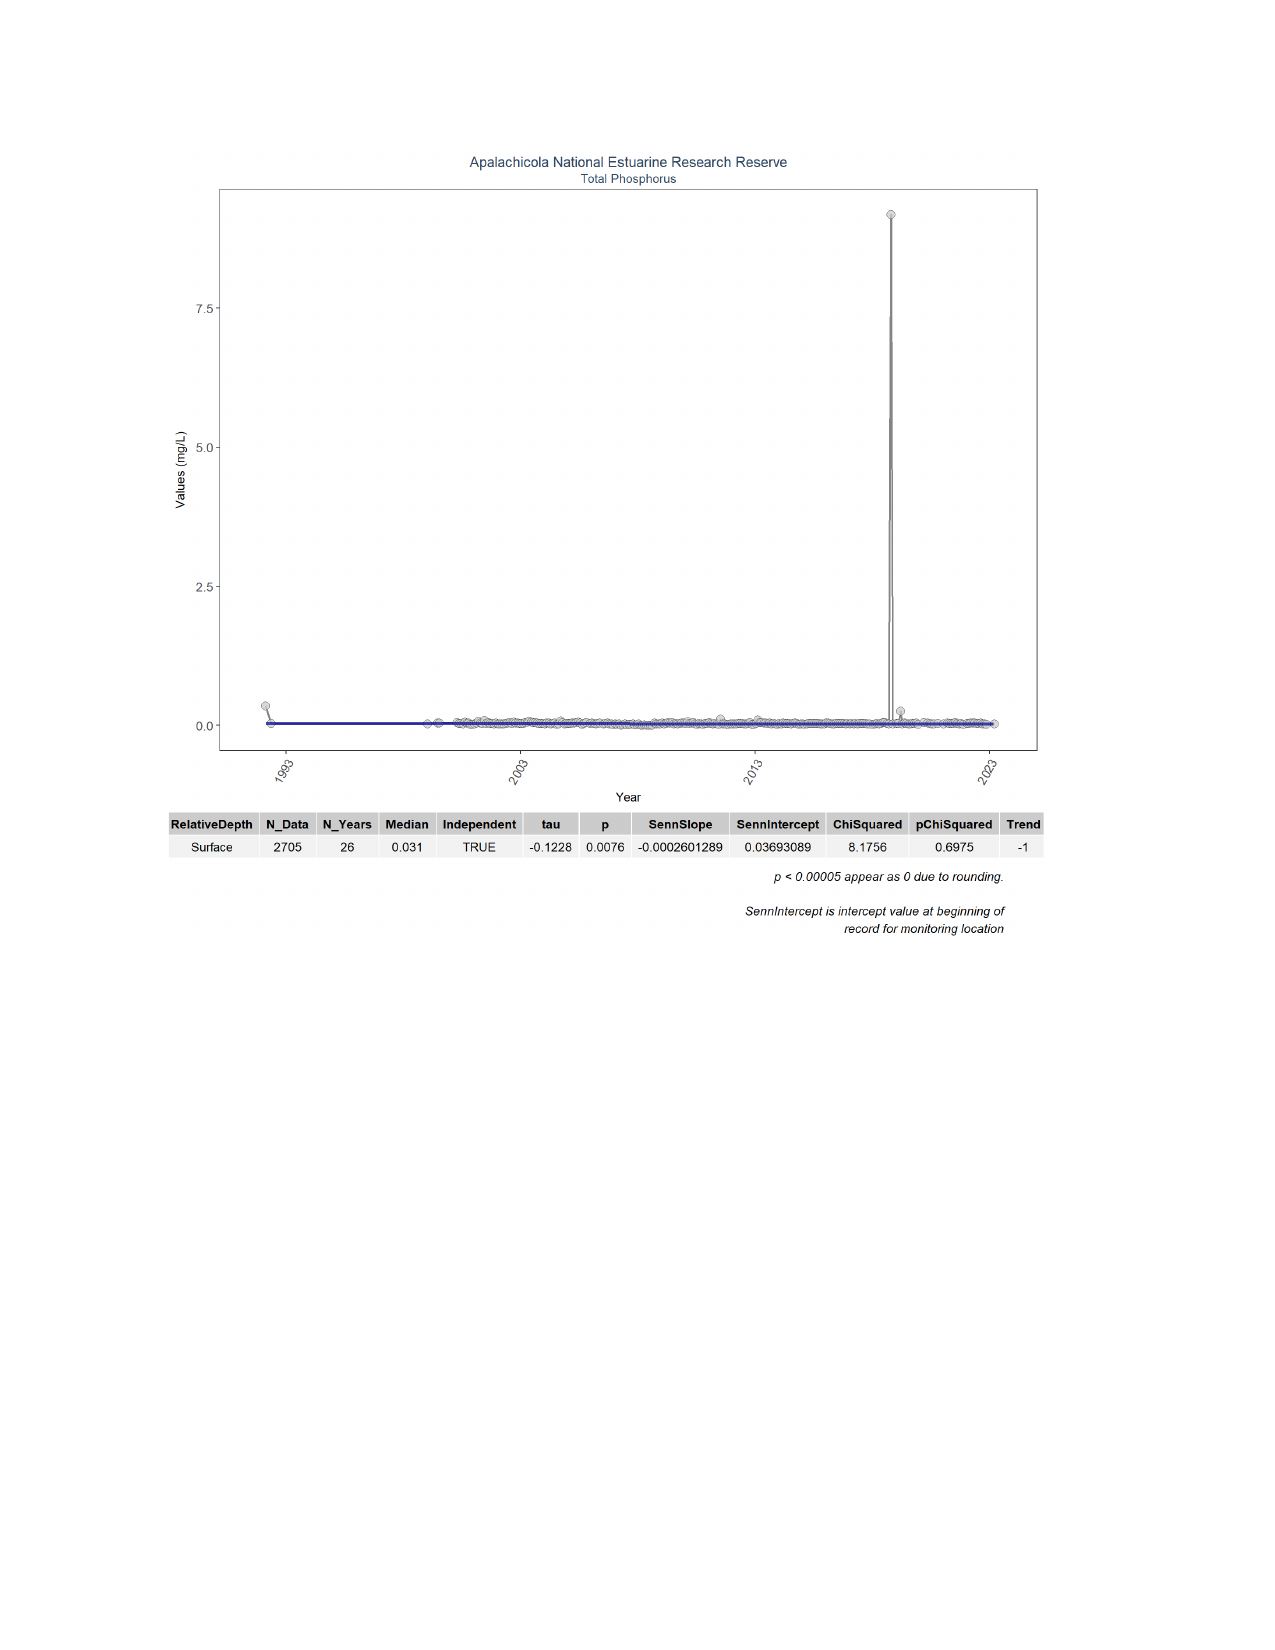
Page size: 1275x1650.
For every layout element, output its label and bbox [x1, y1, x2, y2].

picture [168, 150, 1044, 938]
